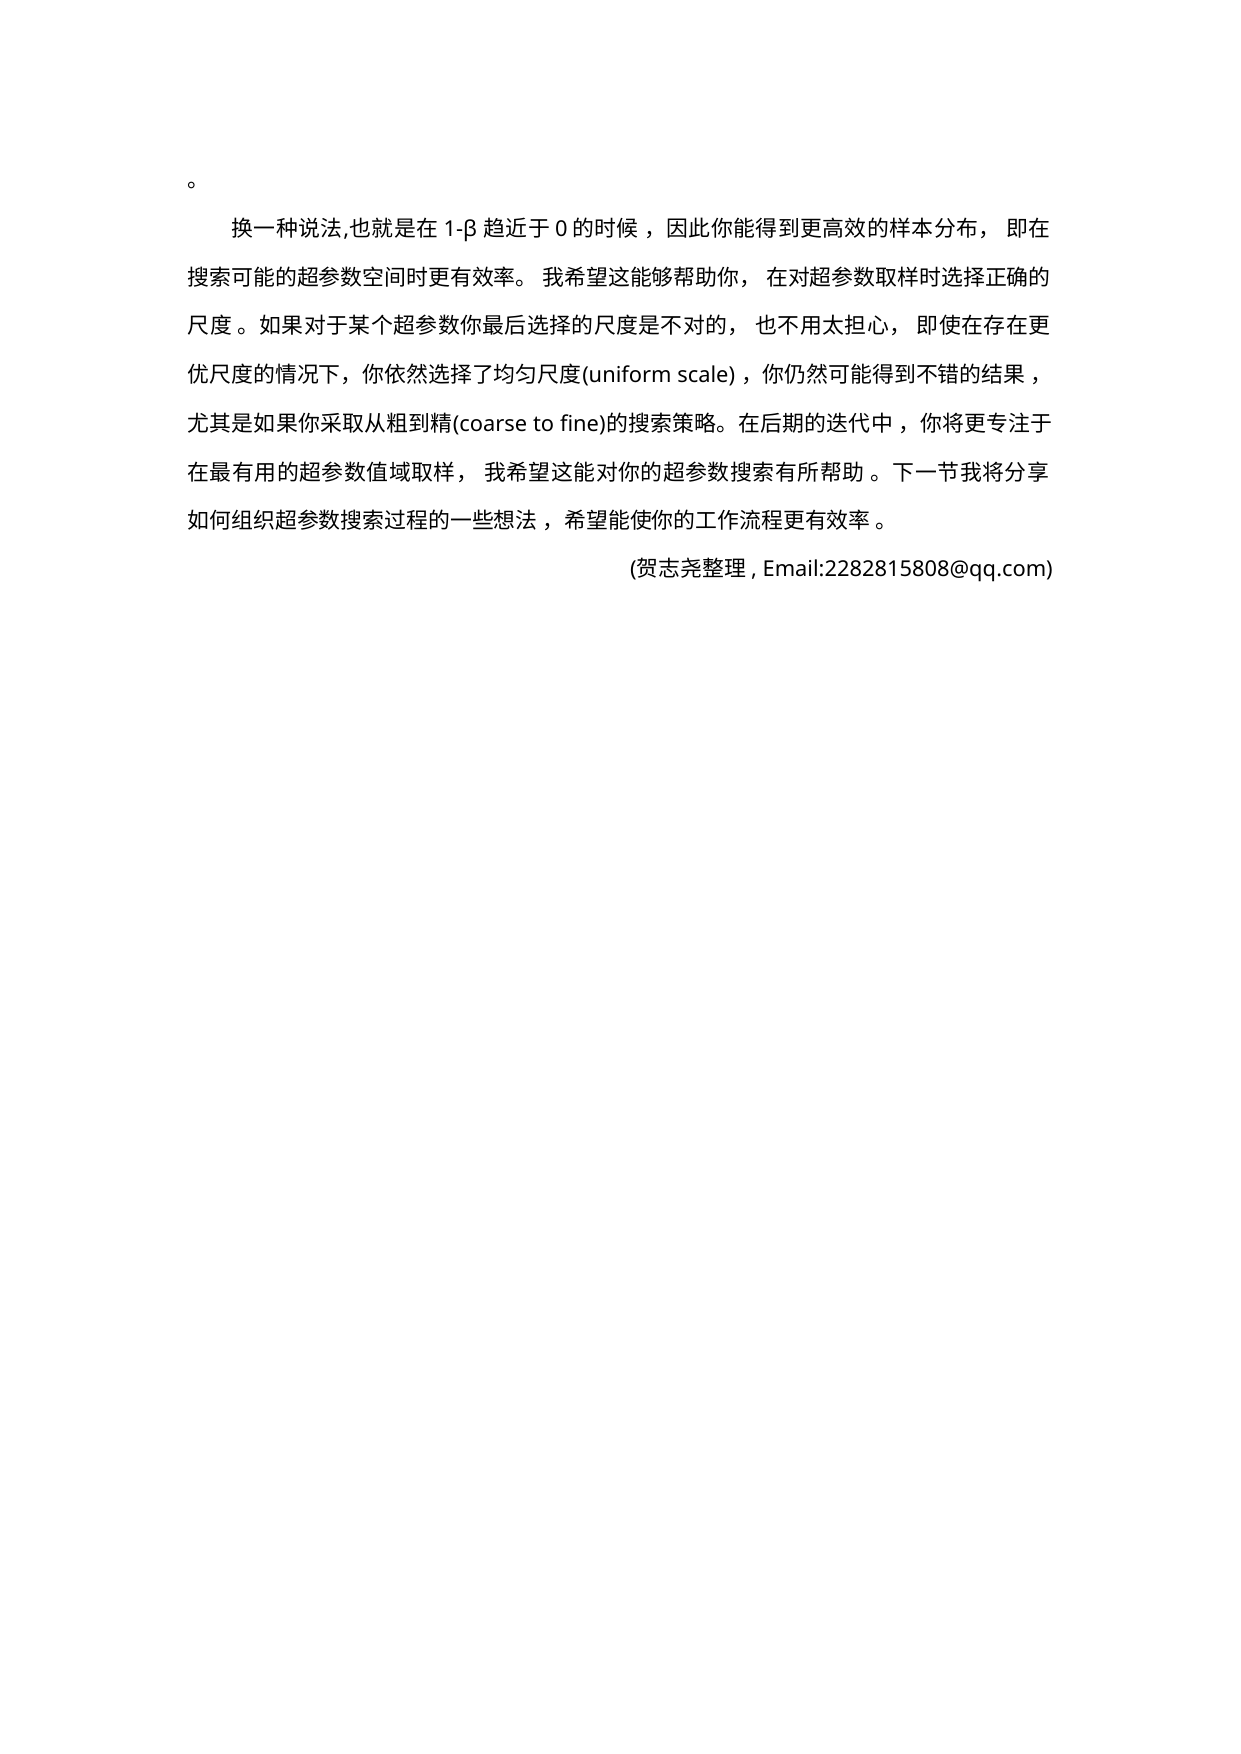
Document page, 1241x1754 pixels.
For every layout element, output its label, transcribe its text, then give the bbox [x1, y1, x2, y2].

list 换一种说法,也就是在1-β 趋近于0的时候 ，因此你能得到更高效的样本分布， 即在搜索可能的超参数空间时更有效率。 我希望这能够帮助你， 在对超参数取样时选择正确的尺度 。如果对于某个超参数你最后选择的尺度是不对的， 也不用太担心， 即使在存在更优尺度的情况下，你依然选择了均匀尺度(uniform scale) ，你仍然可能得到不错的结果 ，尤其是如果你采取从粗到精(coarse to fine)的搜索策略。在后期的迭代中 ，你将更专注于在最有用的超参数值域取样， 我希望这能对你的超参数搜索有所帮助 。下一节我将分享 如何组织超参数搜索过程的一些想法 ，希望能使你的工作流程更有效率 。 [187, 210, 1053, 535]
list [187, 162, 1053, 194]
text (贺志尧整理 , Email:2282815808@qq.com) [187, 551, 1053, 584]
